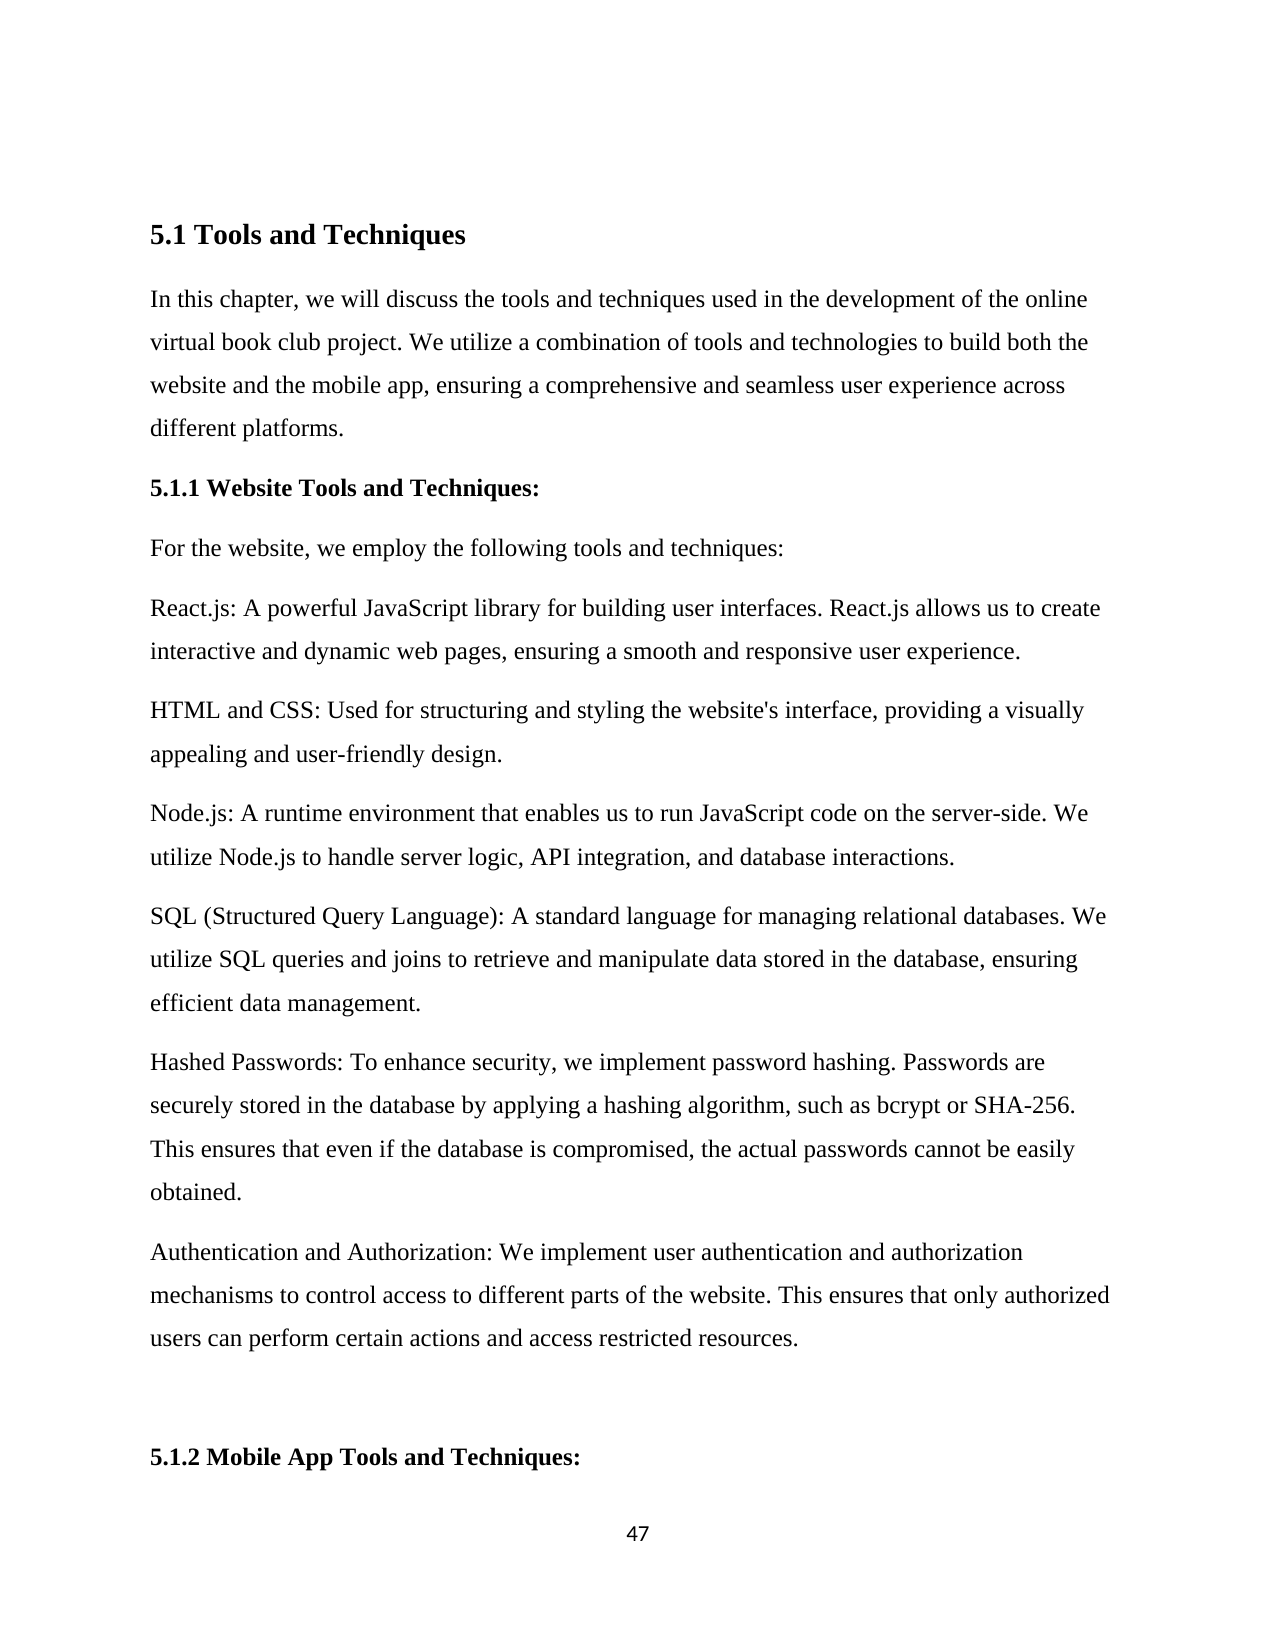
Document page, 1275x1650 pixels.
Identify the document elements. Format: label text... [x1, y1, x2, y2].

text React.js: A powerful JavaScript library for building user interfaces. React.js allows us to create interactive and dynamic web pages, ensuring a smooth and responsive user experience. [150, 593, 1125, 664]
text Node.js: A runtime environment that enables us to run JavaScript code on the server-side. We utilize Node.js to handle server logic, API integration, and database interactions. [150, 798, 1125, 870]
text 5.1 Tools and Techniques [150, 217, 1125, 251]
text 5.1.1 Website Tools and Techniques: [150, 473, 1125, 502]
text Authentication and Authorization: We implement user authentication and authorization mechanisms to control access to different parts of the website. This ensures that only authorized users can perform certain actions and access restricted resources. [150, 1237, 1125, 1352]
text In this chapter, we will discuss the tools and techniques used in the development of the online virtual book club project. We utilize a combination of tools and technologies to build both the website and the mobile app, ensuring a comprehensive and seamless user experience across different platforms. [150, 284, 1125, 442]
text 5.1.2 Mobile App Tools and Techniques: [150, 1442, 1125, 1471]
text Hashed Passwords: To enhance security, we implement password hashing. Passwords are securely stored in the database by applying a hashing algorithm, such as bcrypt or SHA-256. This ensures that even if the database is compromised, the actual passwords cannot be easily obtained. [150, 1047, 1125, 1206]
text SQL (Structured Query Language): A standard language for managing relational databases. We utilize SQL queries and joins to retrieve and manipulate data stored in the database, ensuring efficient data management. [150, 901, 1125, 1016]
text For the website, we employ the following tools and techniques: [150, 533, 1125, 562]
text HTML and CSS: Used for structuring and styling the website's interface, providing a visually appealing and user-friendly design. [150, 696, 1125, 767]
